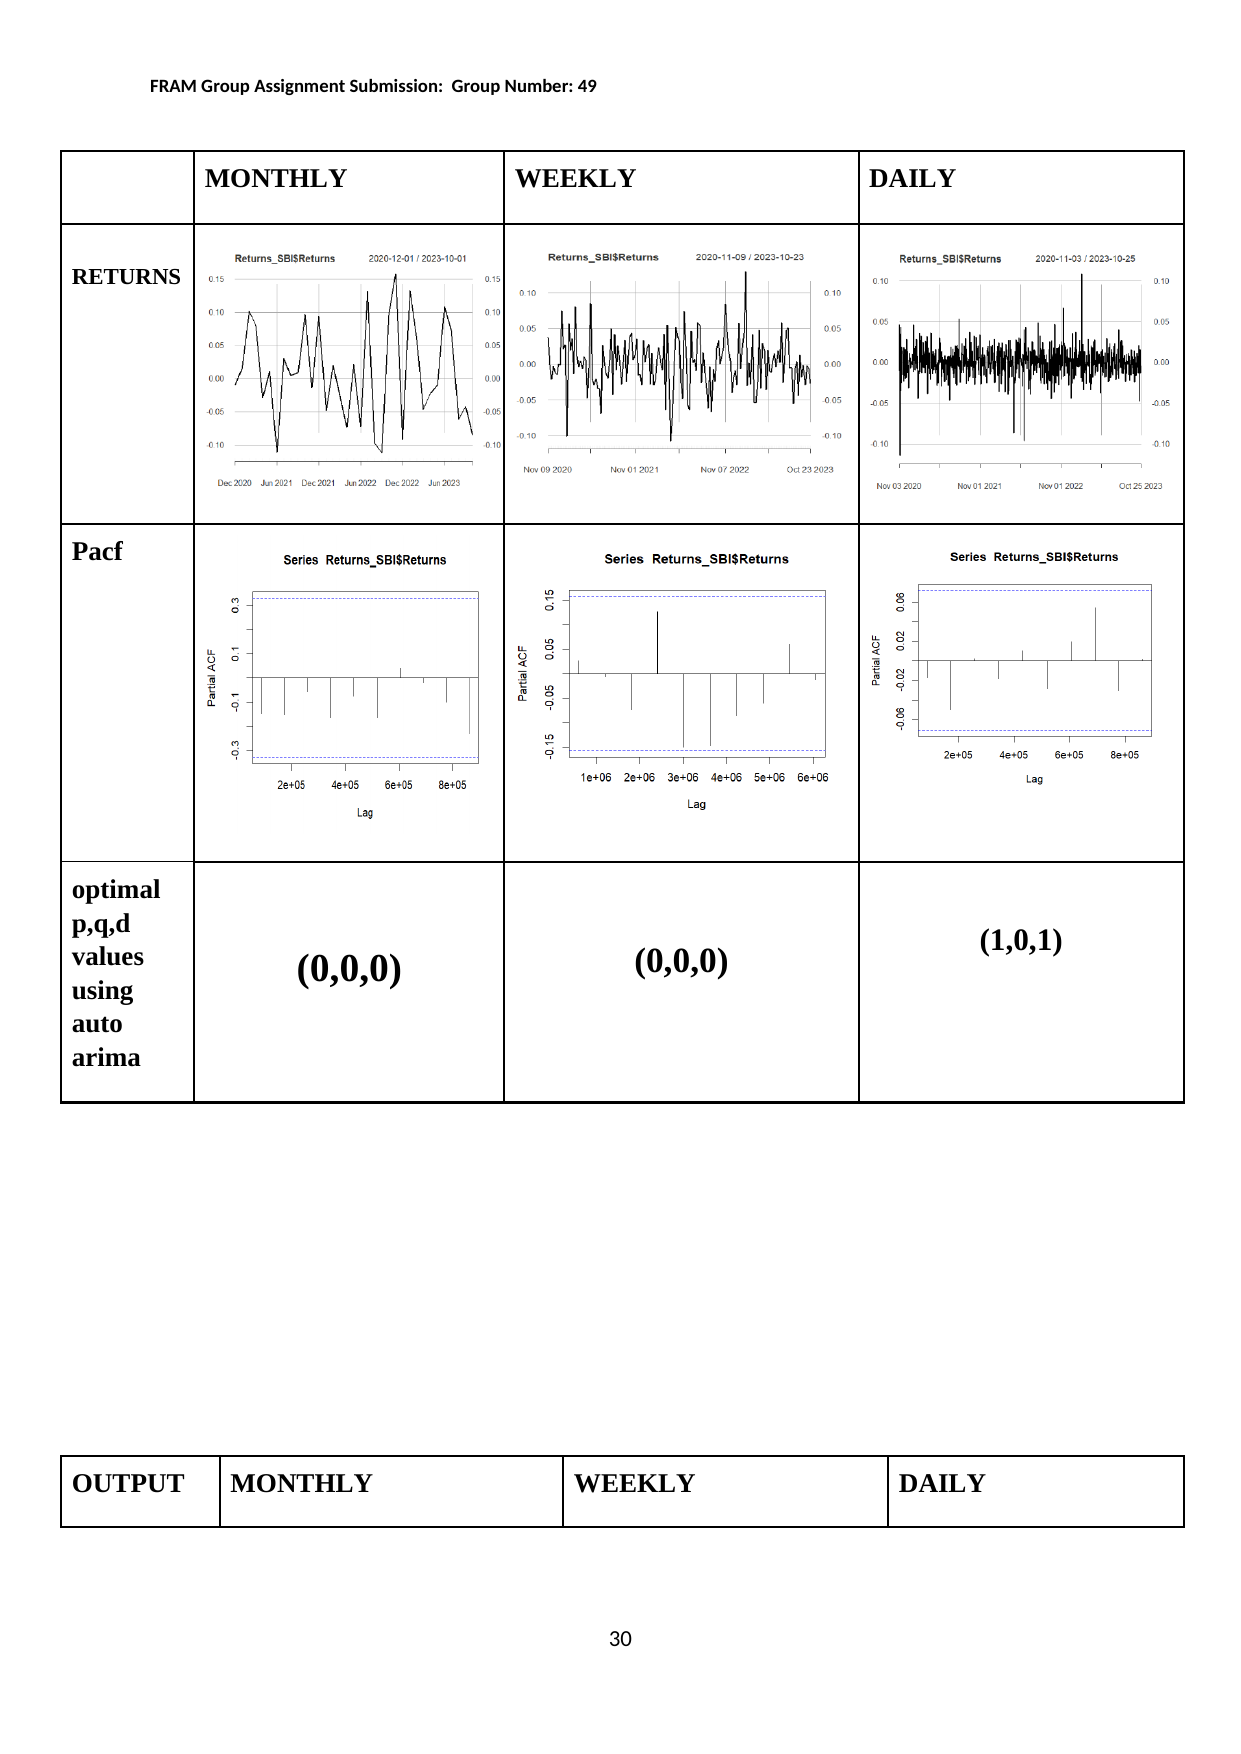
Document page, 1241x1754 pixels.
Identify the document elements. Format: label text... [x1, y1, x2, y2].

table_header OUTPUT [62, 1457, 219, 1526]
table_header DAILY [889, 1457, 1183, 1526]
table_header [62, 152, 193, 223]
table_cell [860, 525, 1183, 861]
picture [514, 235, 844, 479]
picture [204, 235, 503, 493]
table_cell (0,0,0) [505, 863, 858, 1101]
table_cell [195, 525, 503, 861]
table_header MONTHLY [221, 1457, 562, 1526]
table_cell [860, 225, 1183, 523]
table_header WEEKLY [505, 152, 858, 223]
picture [868, 535, 1177, 798]
table_header MONTHLY [195, 152, 503, 223]
table_header DAILY [860, 152, 1183, 223]
picture [514, 535, 853, 825]
table_cell (0,0,0) [195, 863, 503, 1101]
picture [204, 535, 503, 834]
table_cell RETURNS [62, 225, 193, 523]
table_cell optimal p,q,d values using auto arima [62, 862, 193, 1101]
table_cell [505, 525, 858, 861]
table_cell [505, 225, 858, 523]
table_cell (1,0,1) [860, 863, 1183, 1101]
table_cell [195, 225, 503, 523]
table_cell Pacf [62, 525, 193, 861]
table_header WEEKLY [564, 1457, 887, 1526]
picture [868, 235, 1172, 496]
